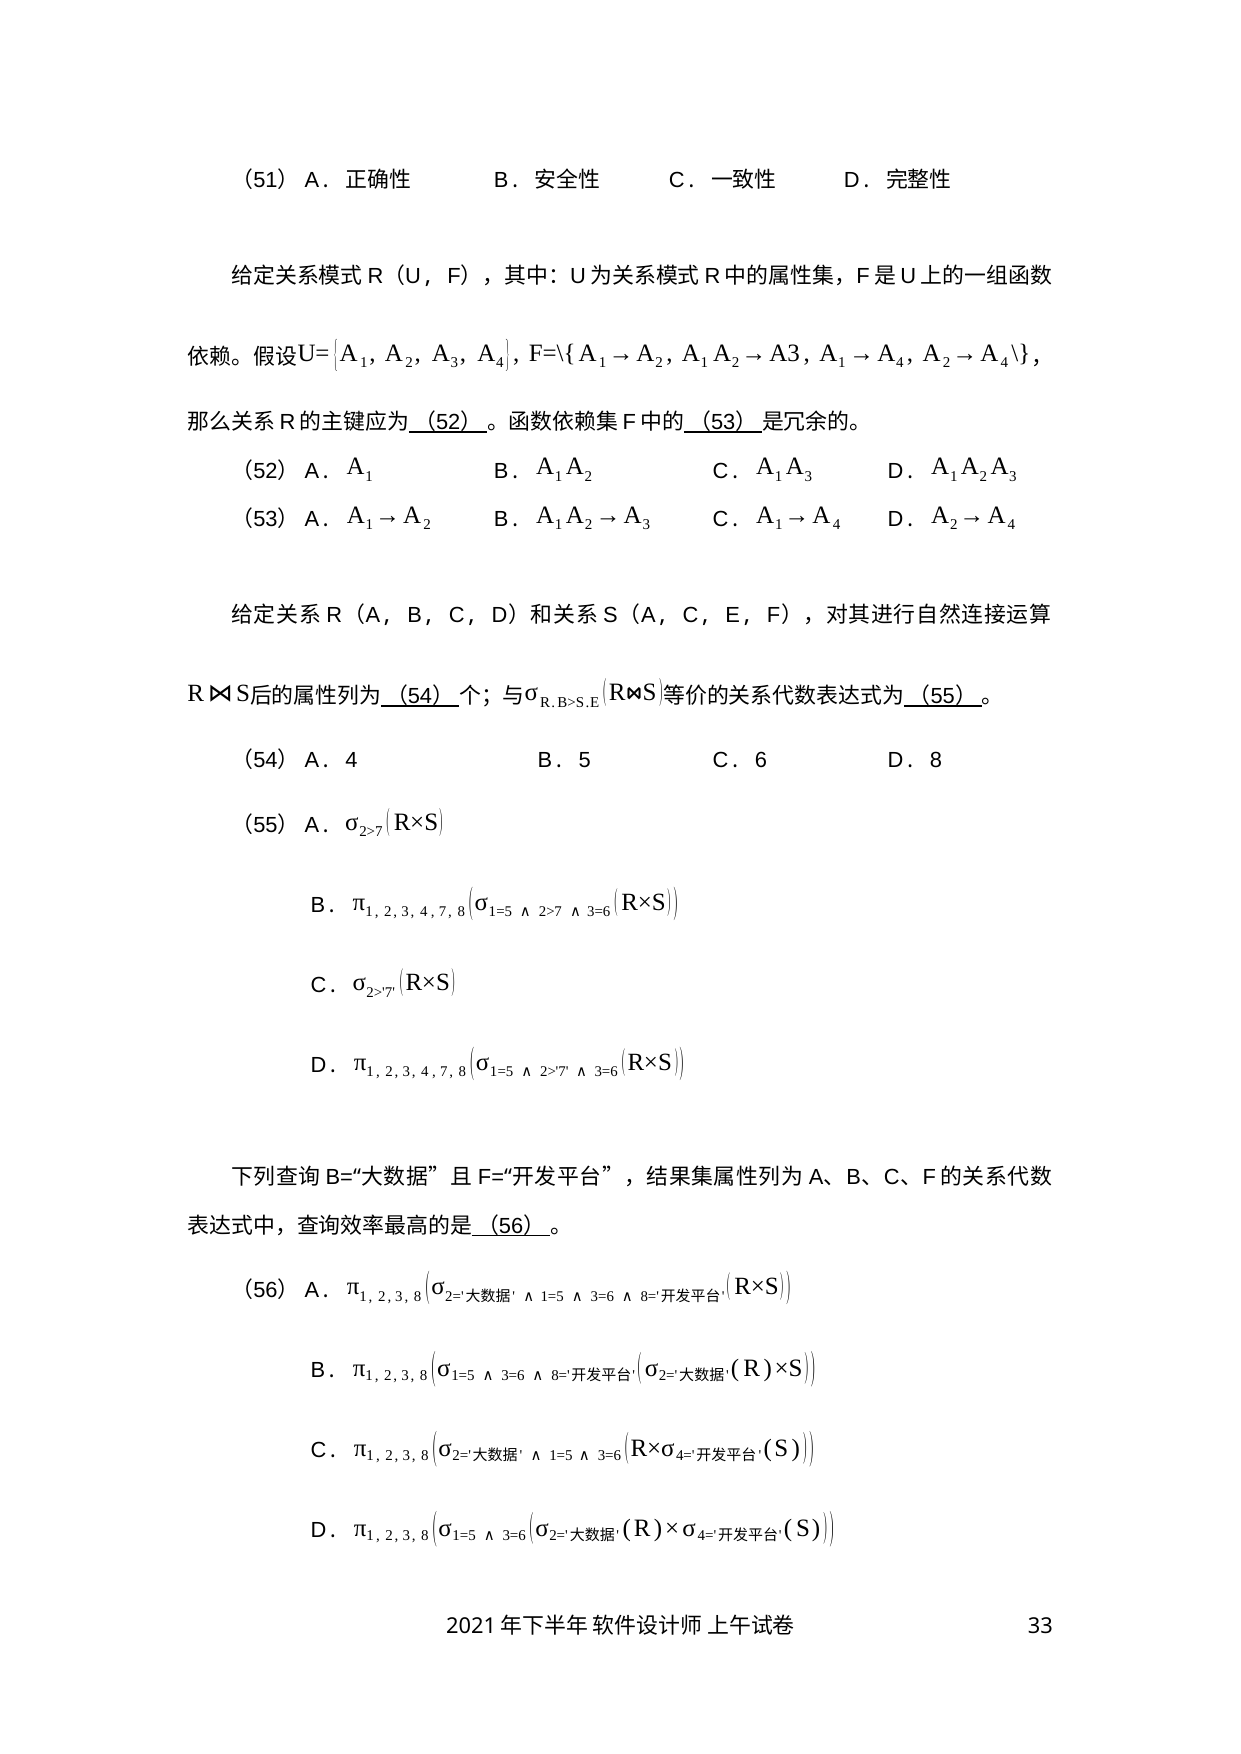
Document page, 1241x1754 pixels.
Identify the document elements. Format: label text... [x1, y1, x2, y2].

text B. [187, 871, 1053, 936]
text B. [187, 1336, 1053, 1401]
text 给定关系模式R（U, F），其中：U为关系模式R中的属性集，F是U上的一组函数依赖。假设，那么关系R的主键应为 （52） 。函数依赖集F中的 （53） 是冗余的。 [187, 258, 1053, 436]
text （55） A. [187, 791, 1053, 856]
text （56） A. [187, 1256, 1053, 1321]
text C. [187, 1416, 1053, 1481]
text D. [187, 1496, 1053, 1561]
text （53） A. B. C. D. [187, 501, 1053, 533]
text （52） A. B. C. D. [187, 452, 1053, 485]
text （51） A. 正确性 B. 安全性 C. 一致性 D. 完整性 [187, 162, 1053, 194]
text （54） A. 4 B. 5 C. 6 D. 8 [187, 742, 1053, 775]
text 给定关系R（A, B, C, D）和关系S（A, C, E, F），对其进行自然连接运算后的属性列为 （54） 个；与等价的关系代数表达式为 （55） 。 [187, 596, 1053, 726]
text C. [187, 951, 1053, 1016]
text 下列查询B=“大数据”且F=“开发平台”，结果集属性列为A、B、C、F的关系代数表达式中，查询效率最高的是 （56） 。 [187, 1158, 1053, 1240]
text D. [187, 1031, 1053, 1096]
